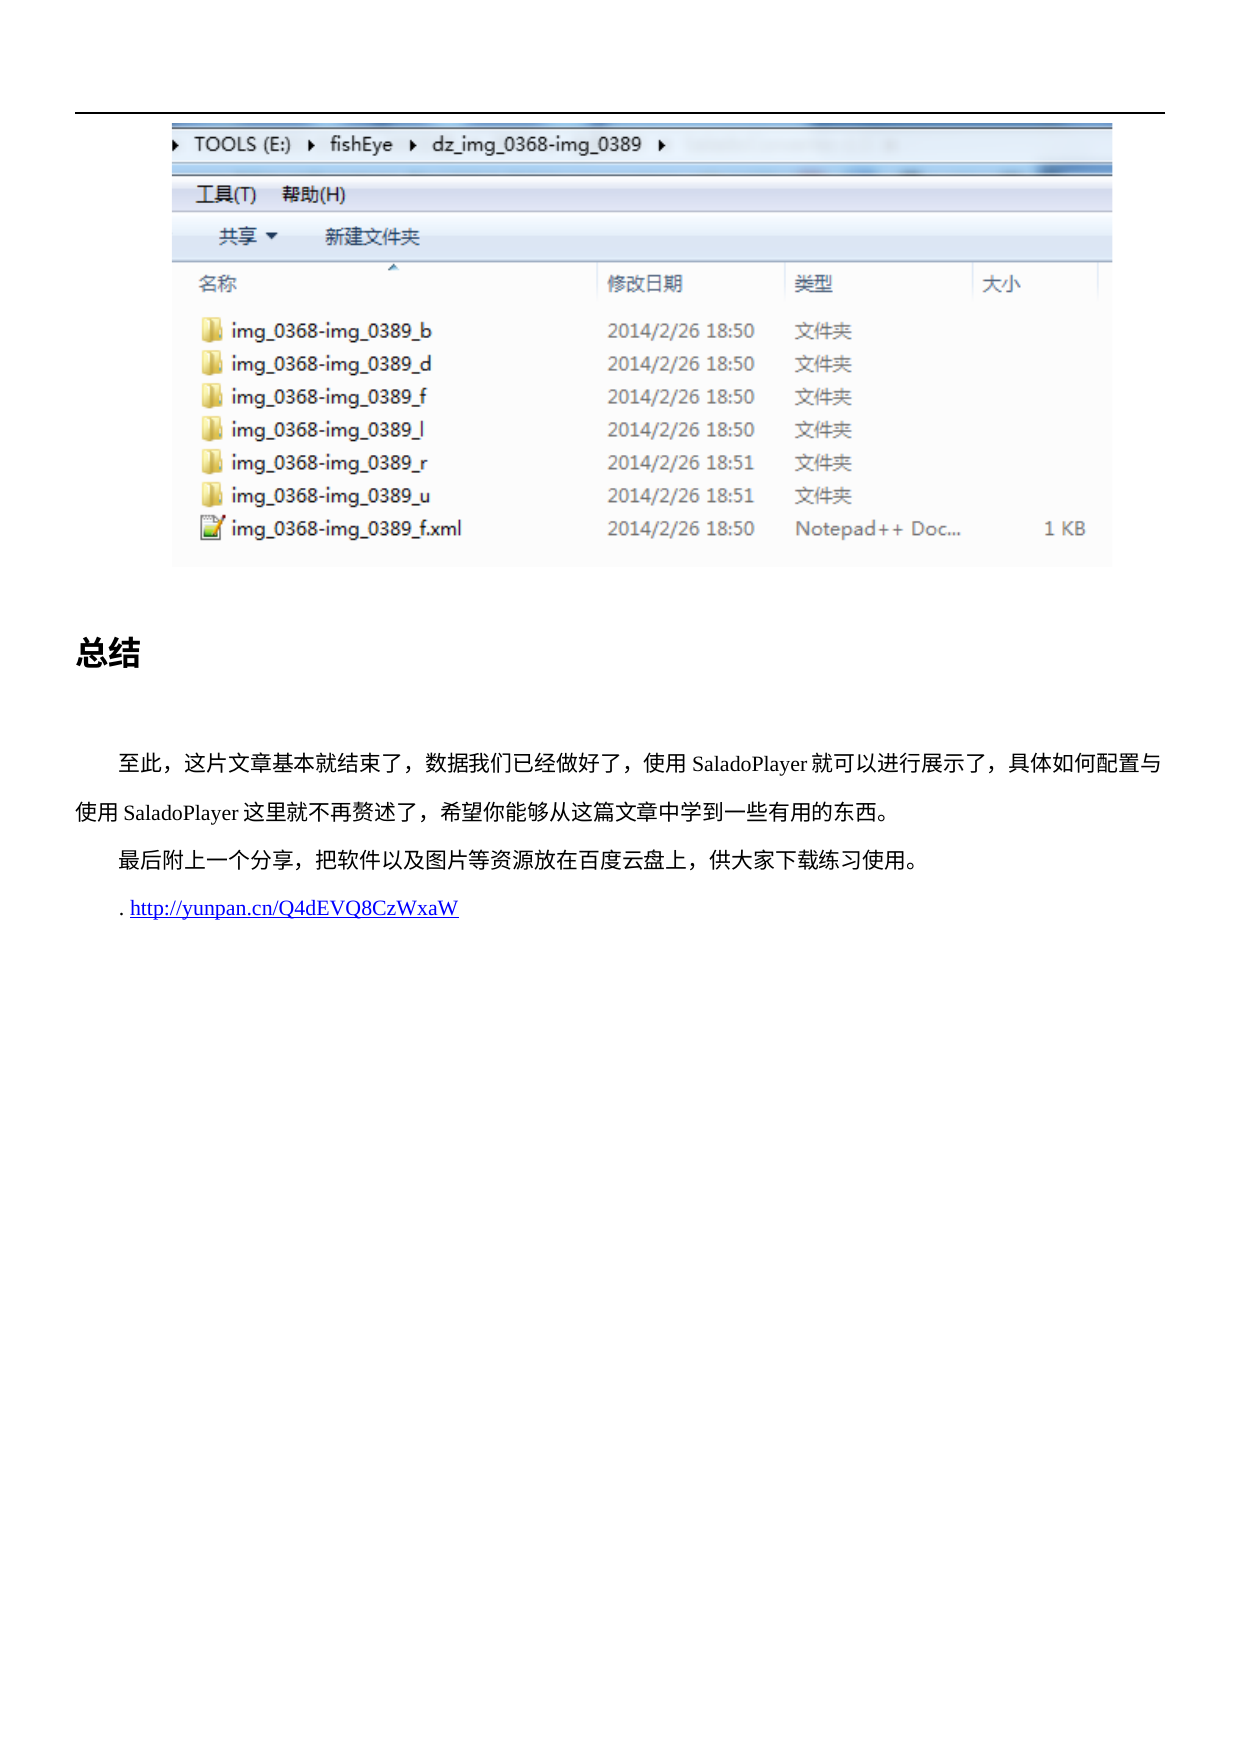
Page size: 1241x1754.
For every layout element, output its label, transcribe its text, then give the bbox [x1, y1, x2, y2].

picture [171, 123, 1113, 567]
text 至此，这片文章基本就结束了，数据我们已经做好了，使用SaladoPlayer就可以进行展示了，具体如何配置与使用SaladoPlayer这里就不再赘述了，希望你能够从这篇文章中学到一些有用的东西。 [75, 746, 1165, 827]
text . http://yunpan.cn/Q4dEVQ8CzWxaW [75, 891, 1165, 924]
text 最后附上一个分享，把软件以及图片等资源放在百度云盘上，供大家下载练习使用。 [75, 843, 1165, 875]
subtitle 总结 [75, 619, 1165, 684]
